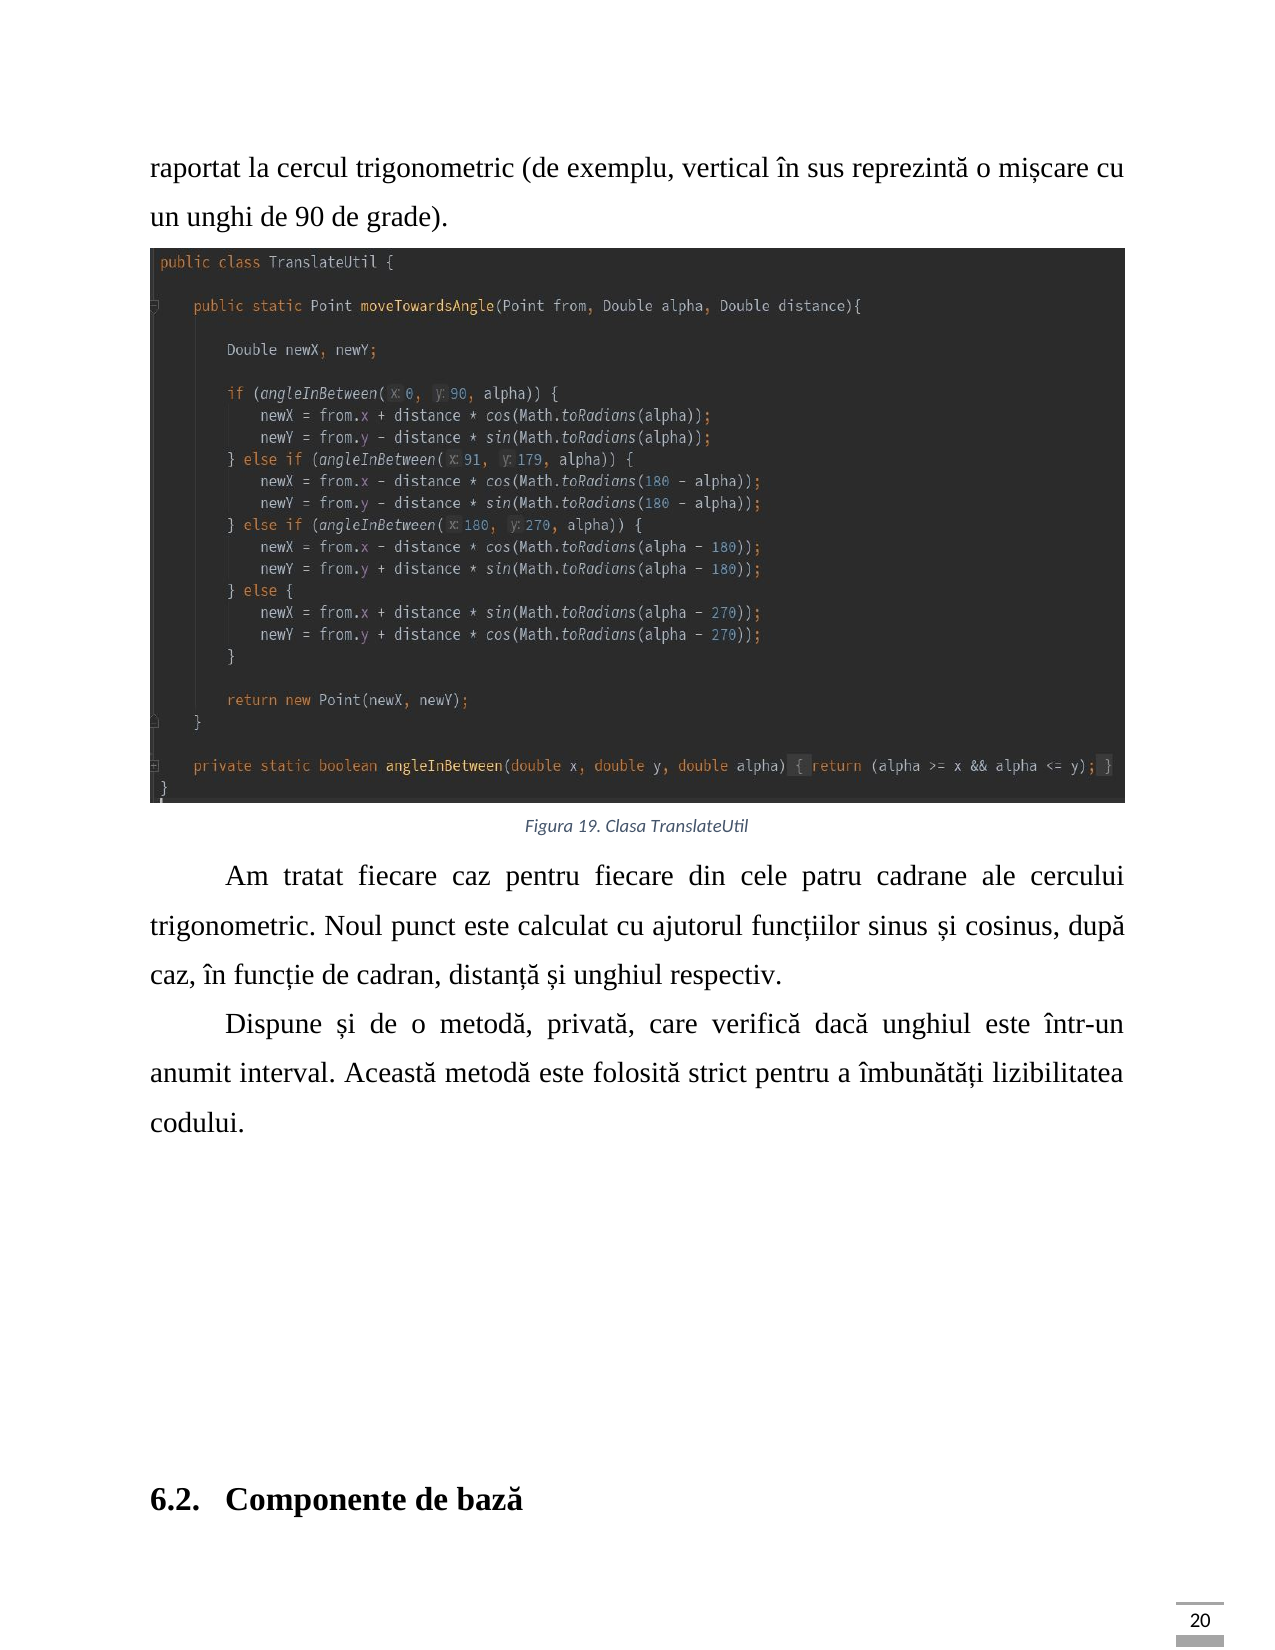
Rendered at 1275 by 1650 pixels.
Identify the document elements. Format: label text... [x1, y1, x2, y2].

subtitle Componente de bază [150, 1479, 1125, 1517]
text Dispune și de o metodă, privată, care verifică dacă unghiul este într-un anumit interval. Această metodă este folosită strict pentru a îmbunătăți lizibilitatea codului. [150, 1006, 1125, 1138]
picture [150, 248, 1125, 803]
text Am tratat fiecare caz pentru fiecare din cele patru cadrane ale cercului trigonometric. Noul punct este calculat cu ajutorul funcțiilor sinus și cosinus, după caz, în funcție de cadran, distanță și unghiul respectiv. [150, 858, 1125, 990]
text Figura 19. Clasa TranslateUtil [150, 814, 1125, 837]
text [150, 150, 1125, 233]
